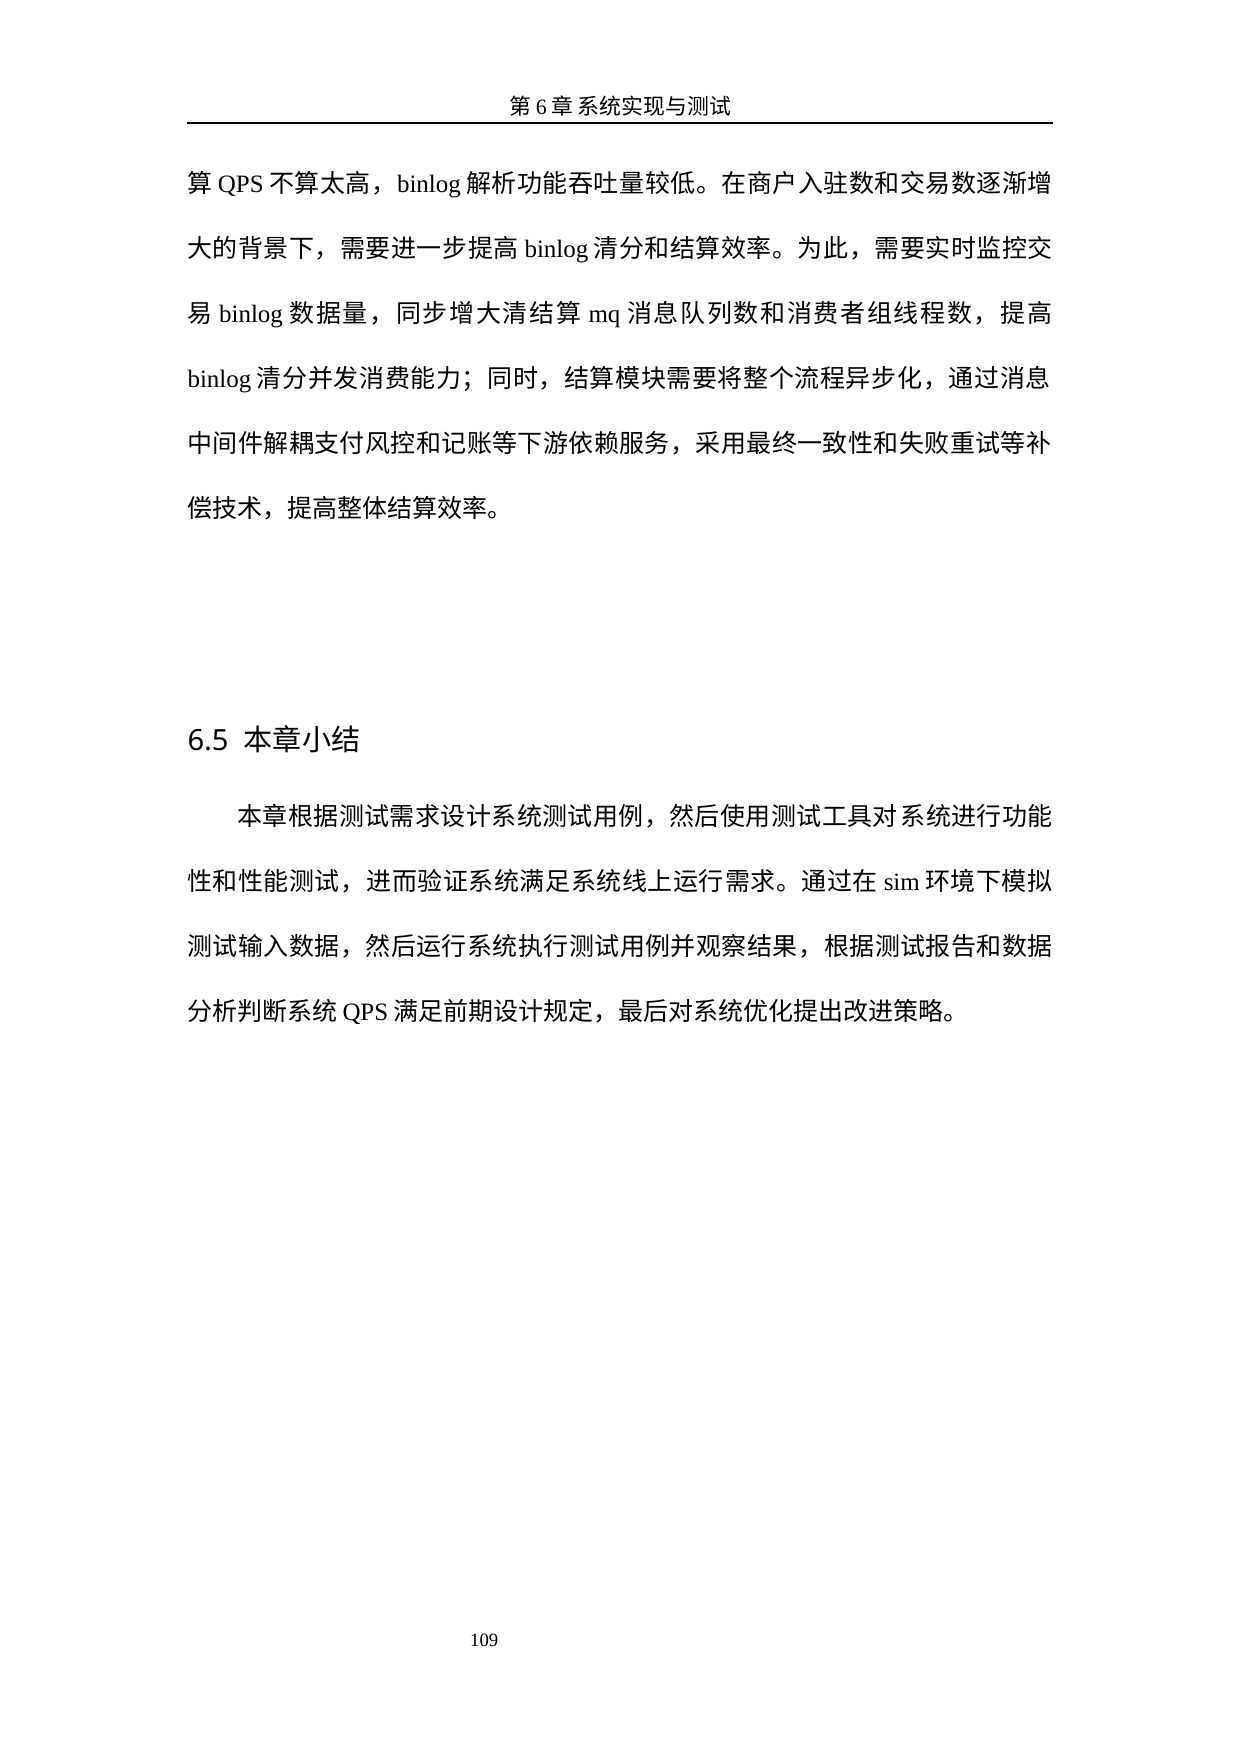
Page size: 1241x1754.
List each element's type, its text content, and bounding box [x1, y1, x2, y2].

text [187, 150, 1053, 540]
text 6.5 本章小结 [187, 705, 1053, 770]
text 本章根据测试需求设计系统测试用例，然后使用测试工具对系统进行功能性和性能测试，进而验证系统满足系统线上运行需求。通过在sim环境下模拟测试输入数据，然后运行系统执行测试用例并观察结果，根据测试报告和数据分析判断系统QPS满足前期设计规定，最后对系统优化提出改进策略。 [187, 782, 1053, 1042]
